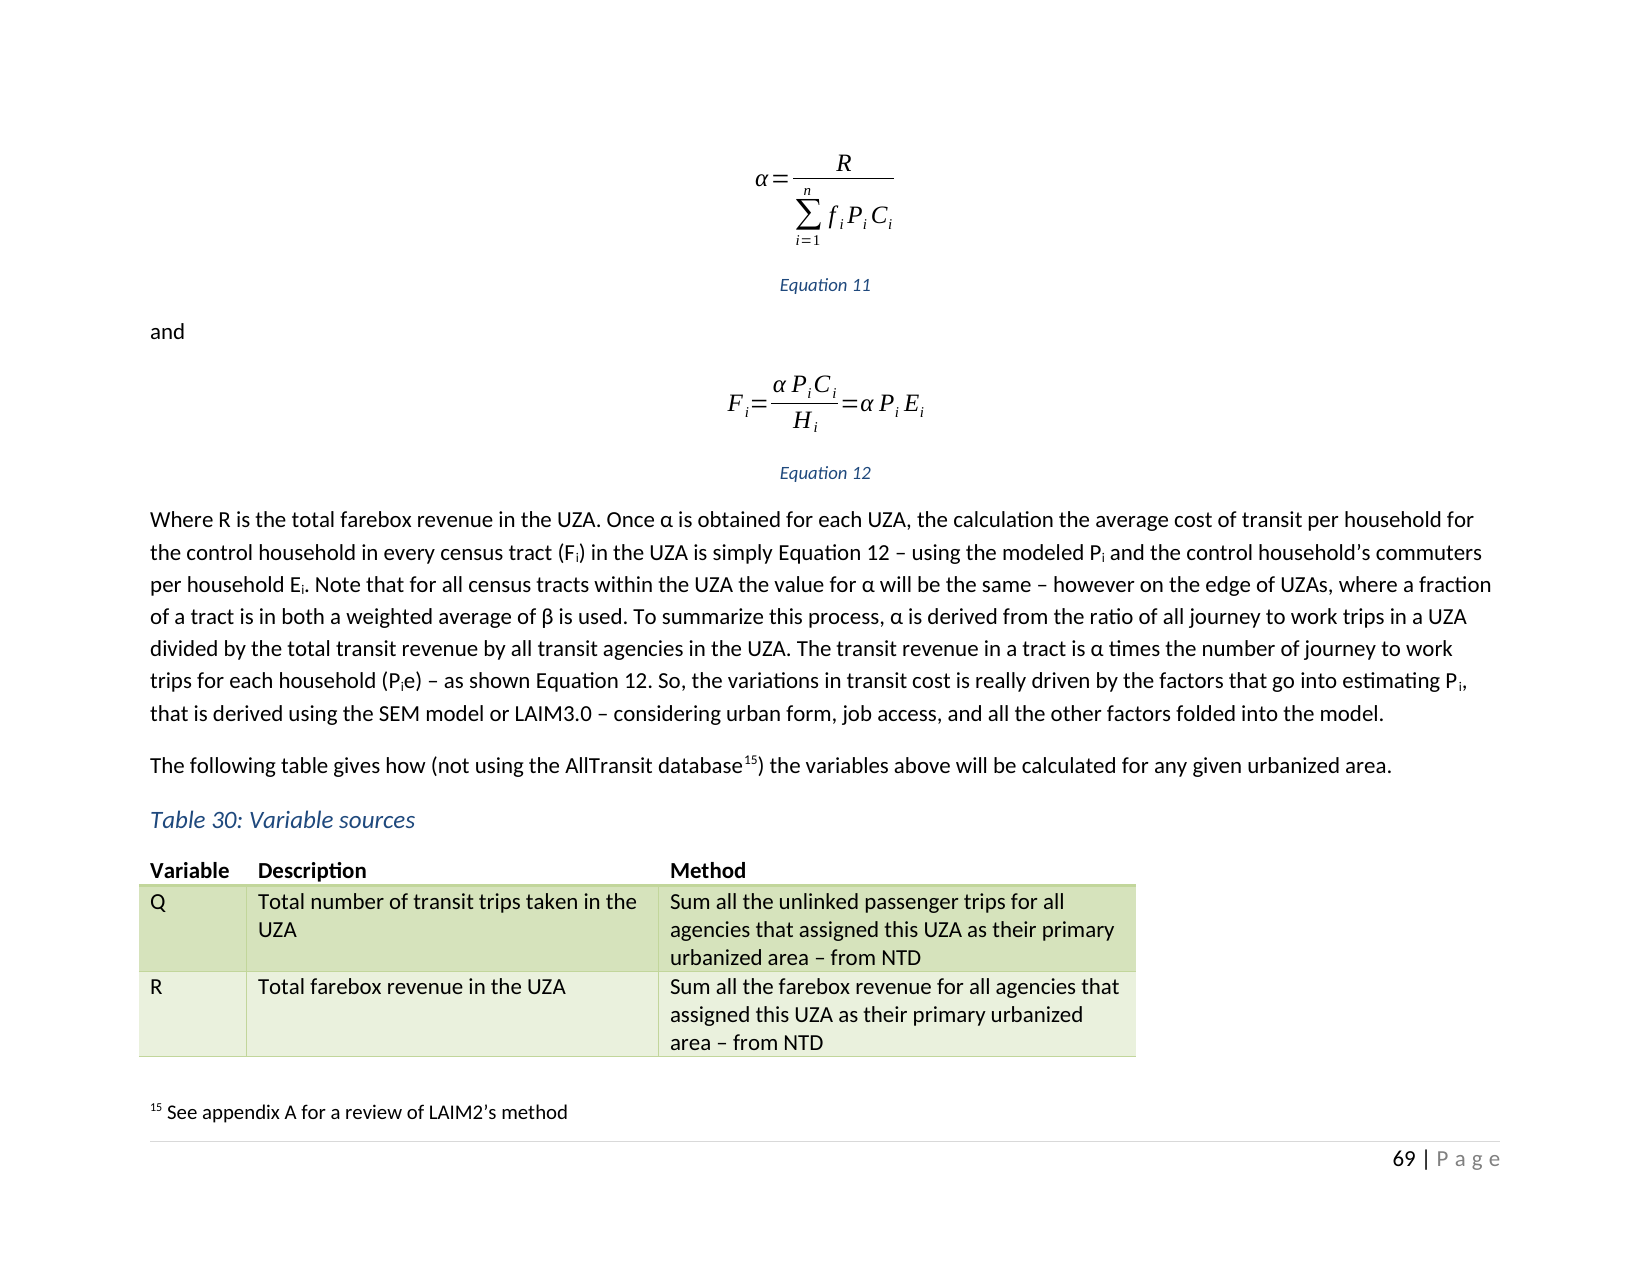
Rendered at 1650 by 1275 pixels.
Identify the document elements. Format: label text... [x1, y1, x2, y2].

text Equation 12 [150, 462, 1500, 485]
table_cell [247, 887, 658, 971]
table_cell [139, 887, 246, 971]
text Table 30: Variable sources [150, 805, 1500, 835]
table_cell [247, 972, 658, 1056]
text The following table gives how (not using the AllTransit database) the variables above will be calculated for any given urbanized area. [150, 752, 1500, 780]
text and [150, 317, 1500, 345]
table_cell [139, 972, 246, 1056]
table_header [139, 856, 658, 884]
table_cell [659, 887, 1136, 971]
text Where R is the total farebox revenue in the UZA. Once α is obtained for each UZA, the calculation the average cost of transit per household for the control household in every census tract (Fi) in the UZA is simply Equation 12 – using the modeled Pi and the control household’s commuters per household Ei. Note that for all census tracts within the UZA the value for α will be the same – however on the edge of UZAs, where a fraction of a tract is in both a weighted average of β is used. To summarize this process, α is derived from the ratio of all journey to work trips in a UZA divided by the total transit revenue by all transit agencies in the UZA. The transit revenue in a tract is α times the number of journey to work trips for each household (Pie) – as shown Equation 12. So, the variations in transit cost is really driven by the factors that go into estimating Pi, that is derived using the SEM model or LAIM3.0 – considering urban form, job access, and all the other factors folded into the model. [150, 506, 1500, 727]
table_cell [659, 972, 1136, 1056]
text Equation 11 [150, 274, 1500, 297]
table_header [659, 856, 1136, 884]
